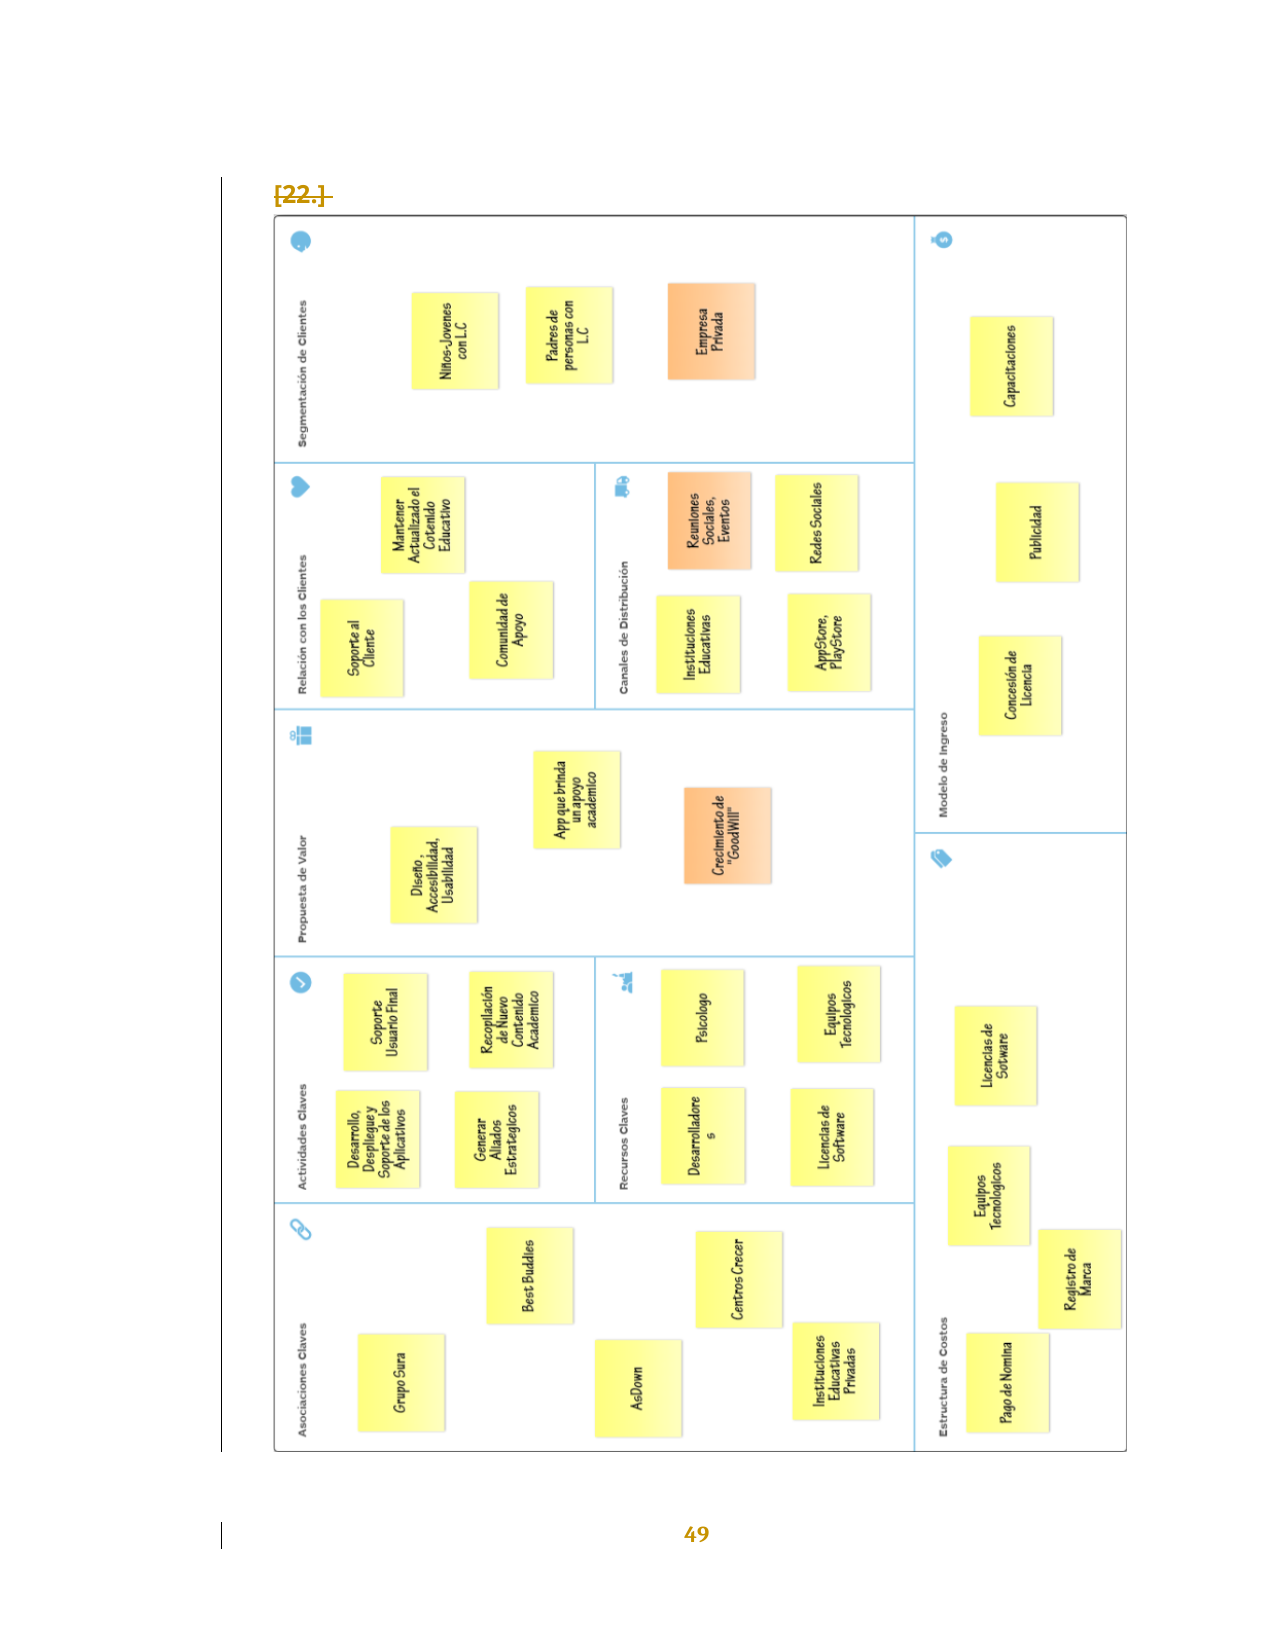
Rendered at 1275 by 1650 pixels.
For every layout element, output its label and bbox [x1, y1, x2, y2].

picture [274, 215, 1127, 1451]
